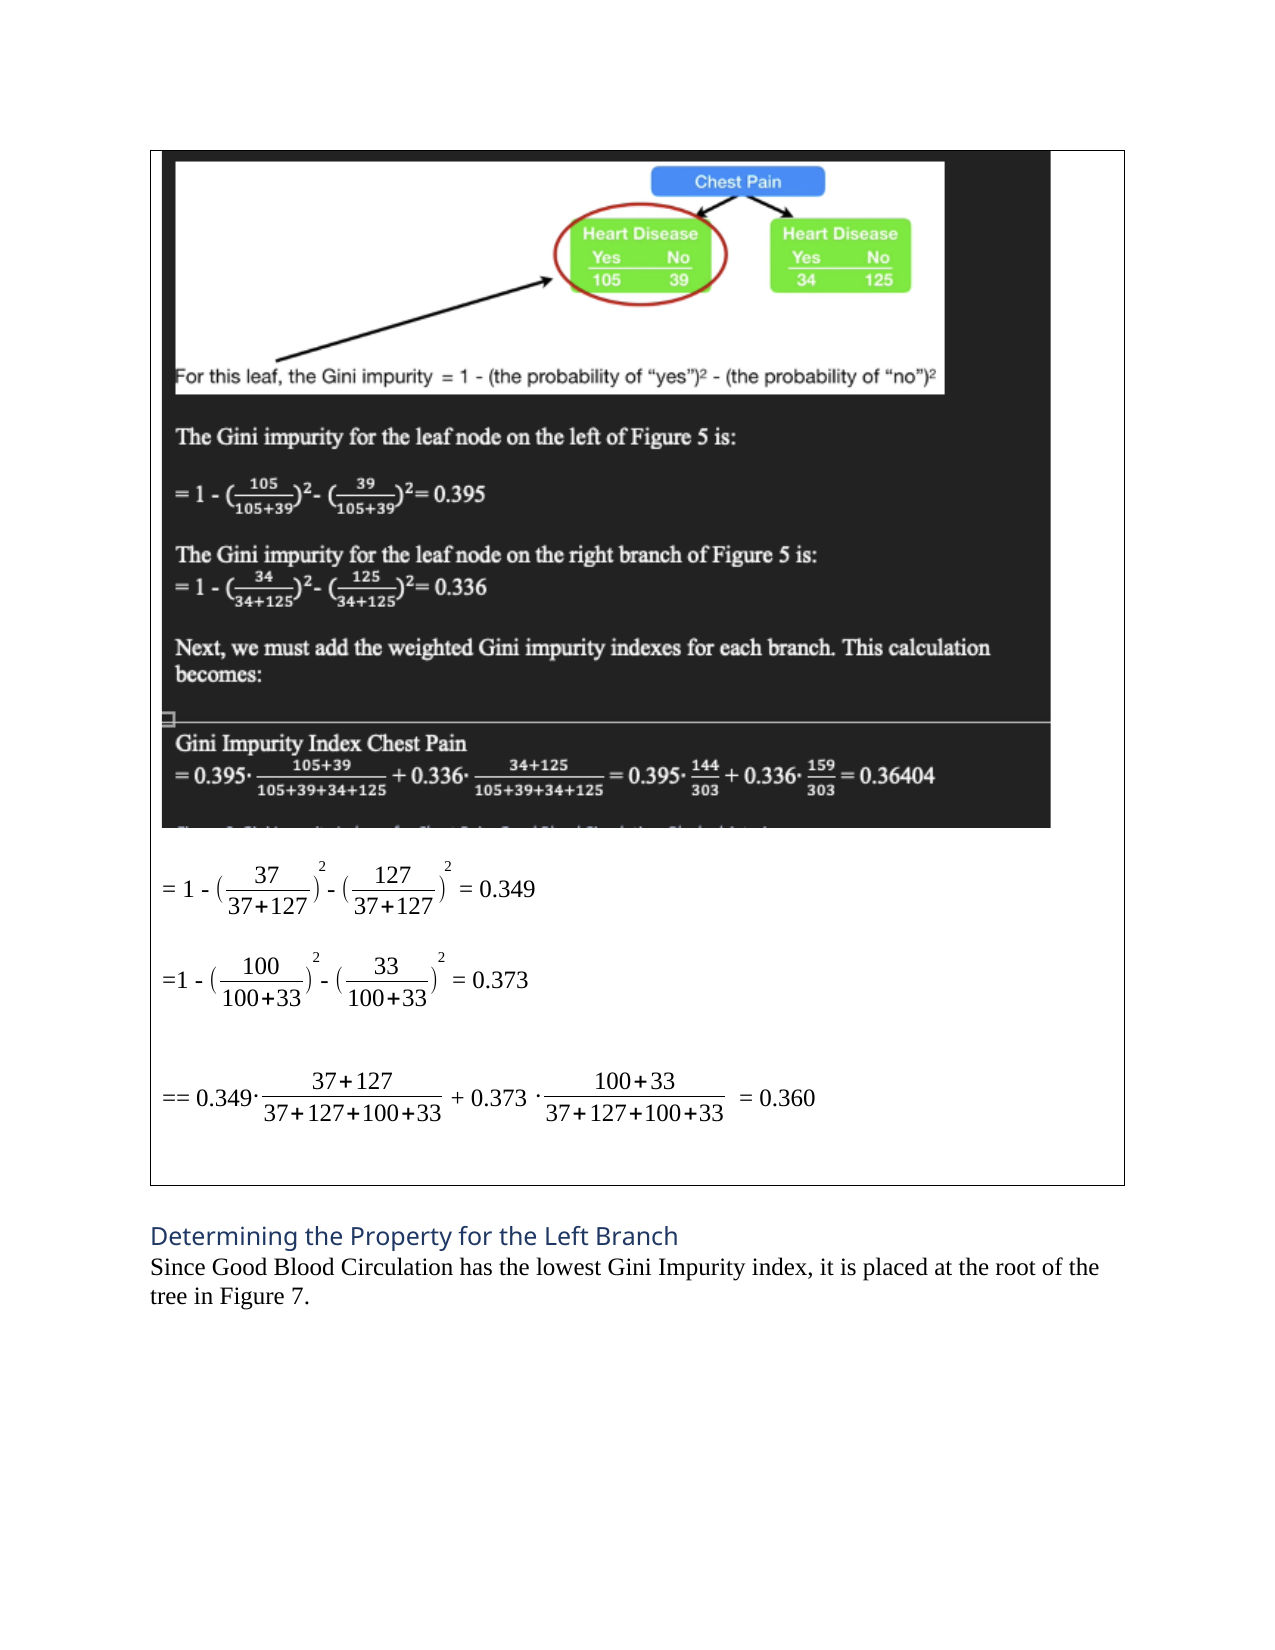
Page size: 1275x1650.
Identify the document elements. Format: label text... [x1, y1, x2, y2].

table_header = 1 - - = 0.349 =1 - - = 0.373 == 0.349 + 0.373 = 0.360 [151, 151, 1124, 1184]
picture [161, 151, 1051, 828]
text Since Good Blood Circulation has the lowest Gini Impurity index, it is placed at the root of the tree in Figure 7. [150, 1252, 1125, 1310]
subtitle Determining the Property for the Left Branch [150, 1218, 1125, 1252]
